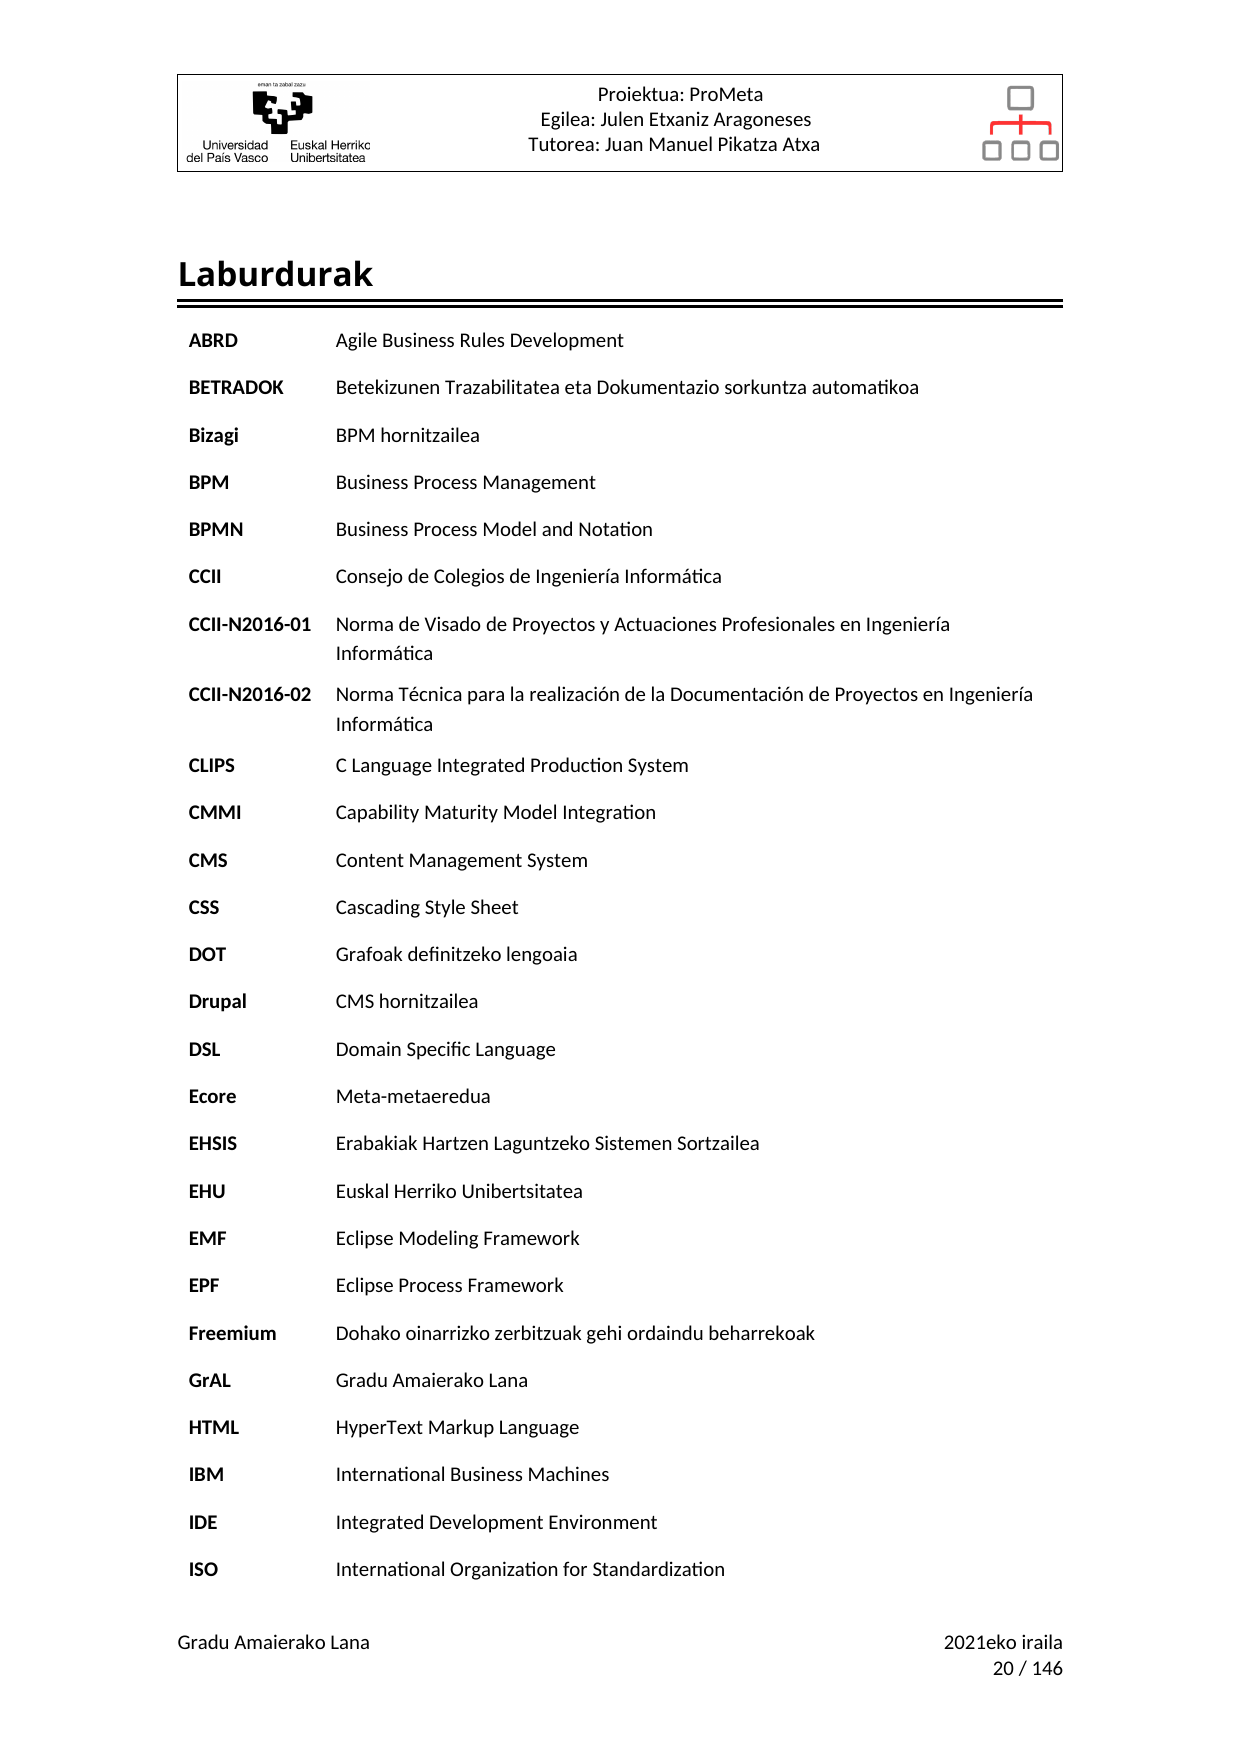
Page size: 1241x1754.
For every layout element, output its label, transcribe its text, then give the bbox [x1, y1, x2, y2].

table_cell EMF [177, 1225, 324, 1272]
subtitle Laburdurak [177, 251, 1063, 299]
table_cell Consejo de Colegios de Ingeniería Informática [324, 564, 1062, 611]
table_cell Norma de Visado de Proyectos y Actuaciones Profesionales en Ingeniería Informática [324, 611, 1062, 682]
table_cell ISO [177, 1556, 324, 1603]
table_cell Business Process Model and Notation [324, 516, 1062, 564]
table_cell Business Process Management [324, 469, 1062, 516]
table_cell Integrated Development Environment [324, 1509, 1062, 1556]
table_cell Bizagi [177, 422, 324, 469]
table_cell Cascading Style Sheet [324, 894, 1062, 941]
table_cell GrAL [177, 1367, 324, 1414]
table_cell Eclipse Process Framework [324, 1273, 1062, 1320]
table_header Agile Business Rules Development [324, 327, 1062, 374]
table_cell CMS hornitzailea [324, 989, 1062, 1036]
table_cell Euskal Herriko Unibertsitatea [324, 1178, 1062, 1225]
table_cell BPM hornitzailea [324, 422, 1062, 469]
table_header ABRD [177, 327, 324, 374]
table_cell BPM [177, 469, 324, 516]
table_cell Drupal [177, 989, 324, 1036]
table_cell Dohako oinarrizko zerbitzuak gehi ordaindu beharrekoak [324, 1320, 1062, 1367]
picture [182, 81, 370, 162]
table_cell Betekizunen Trazabilitatea eta Dokumentazio sorkuntza automatikoa [324, 375, 1062, 422]
picture [978, 80, 1060, 162]
table_cell CCII [177, 564, 324, 611]
table_cell International Business Machines [324, 1462, 1062, 1509]
table_cell Capability Maturity Model Integration [324, 800, 1062, 847]
table_cell Meta-metaeredua [324, 1083, 1062, 1131]
table_cell CLIPS [177, 752, 324, 799]
table_cell Ecore [177, 1083, 324, 1131]
table_cell EHSIS [177, 1131, 324, 1178]
table_cell CSS [177, 894, 324, 941]
table_cell HTML [177, 1414, 324, 1462]
table_cell DSL [177, 1036, 324, 1083]
table_cell CMS [177, 847, 324, 894]
table_cell BETRADOK [177, 375, 324, 422]
table_cell IDE [177, 1509, 324, 1556]
table_cell IBM [177, 1462, 324, 1509]
table_cell CMMI [177, 800, 324, 847]
table_cell Erabakiak Hartzen Laguntzeko Sistemen Sortzailea [324, 1131, 1062, 1178]
table_cell Domain Specific Language [324, 1036, 1062, 1083]
table_cell International Organization for Standardization [324, 1556, 1062, 1603]
table_cell EPF [177, 1273, 324, 1320]
table_cell Content Management System [324, 847, 1062, 894]
table_cell EHU [177, 1178, 324, 1225]
table_cell BPMN [177, 516, 324, 564]
table_cell Eclipse Modeling Framework [324, 1225, 1062, 1272]
table_cell DOT [177, 941, 324, 989]
table_cell Gradu Amaierako Lana [324, 1367, 1062, 1414]
table_cell Grafoak definitzeko lengoaia [324, 941, 1062, 989]
table_cell C Language Integrated Production System [324, 752, 1062, 799]
table_cell HyperText Markup Language [324, 1414, 1062, 1462]
table_cell Norma Técnica para la realización de la Documentación de Proyectos en Ingeniería Informática [324, 682, 1062, 752]
table_cell CCII-N2016-02 [177, 682, 324, 752]
table_cell Freemium [177, 1320, 324, 1367]
table_cell CCII-N2016-01 [177, 611, 324, 682]
